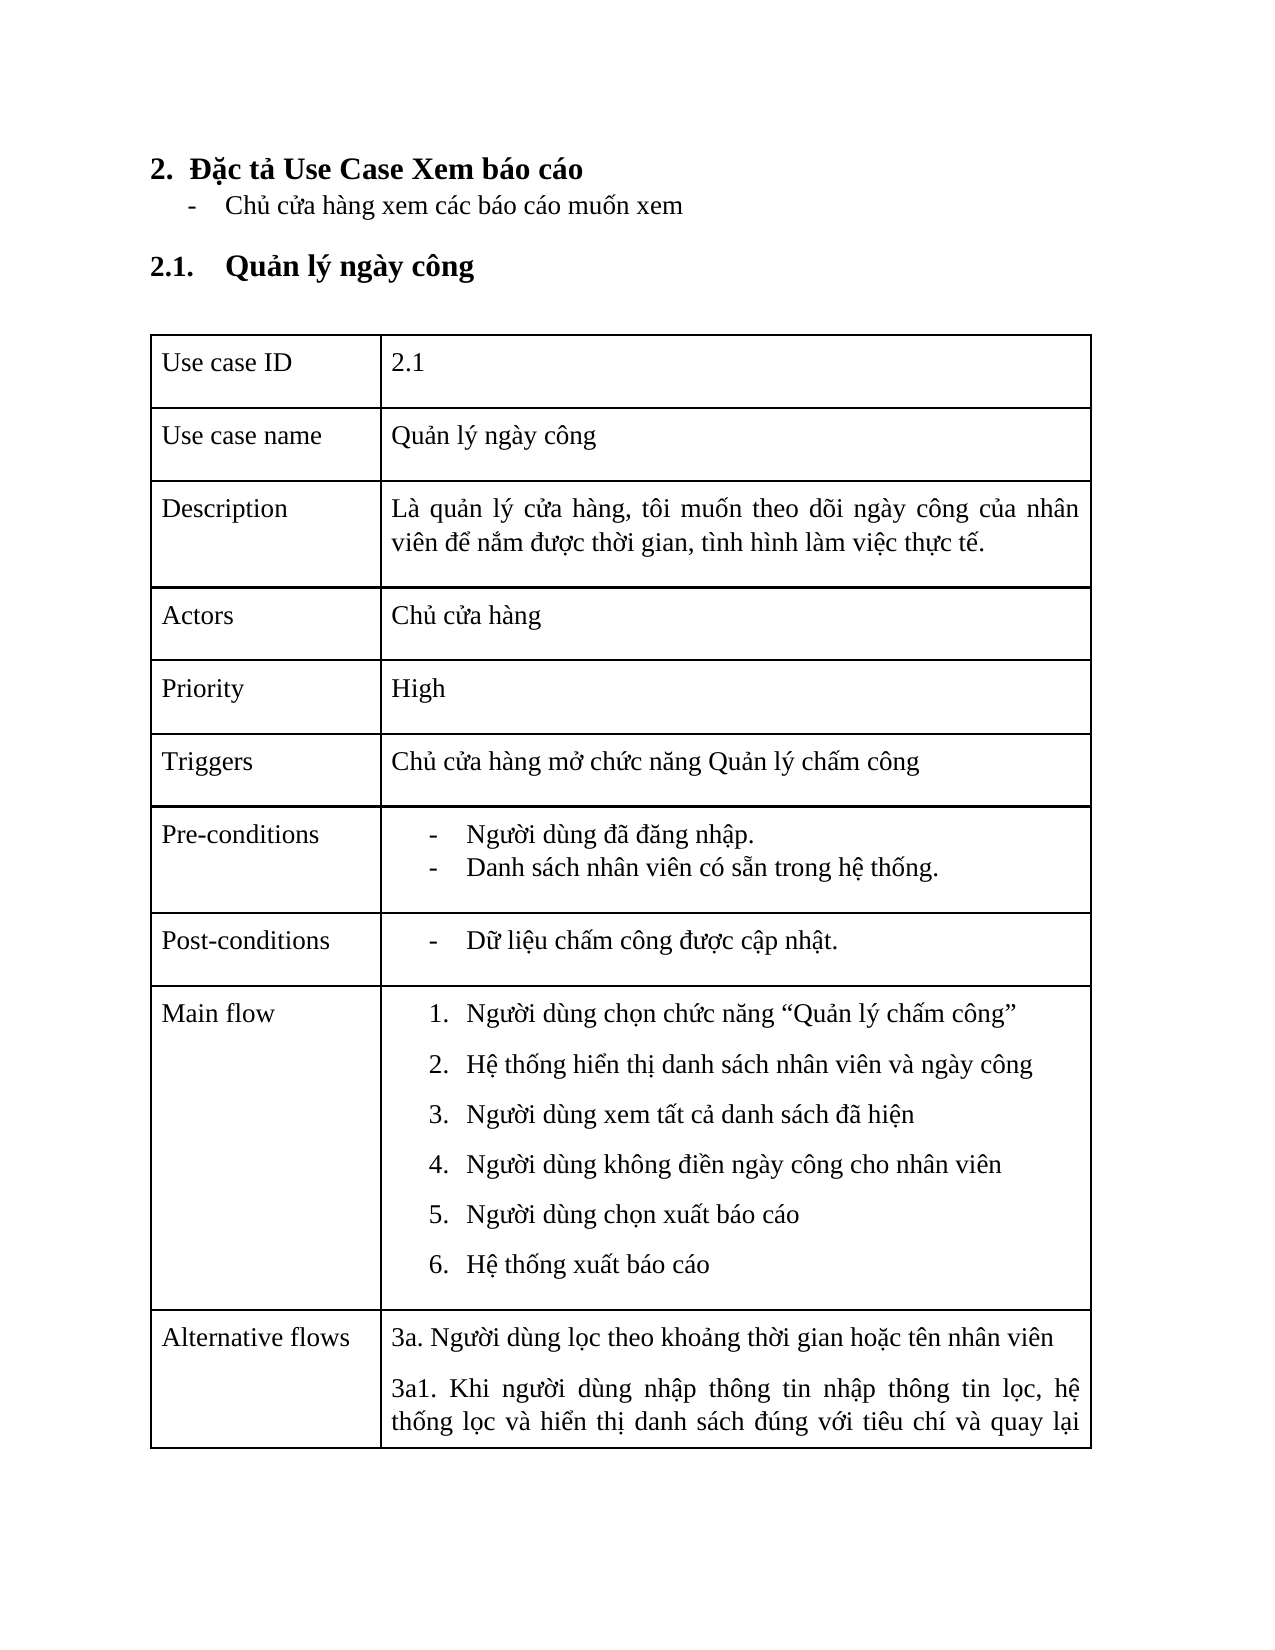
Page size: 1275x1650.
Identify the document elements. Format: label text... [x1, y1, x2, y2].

table_cell Priority [152, 661, 380, 732]
table_cell Người dùng đã đăng nhập. Danh sách nhân viên có sẵn trong hệ thống. [382, 808, 1090, 912]
table_cell Main flow [152, 987, 380, 1309]
table_header Use case ID [152, 336, 380, 407]
subtitle Đặc tả Use Case Xem báo cáo [150, 150, 1125, 186]
list Chủ cửa hàng xem các báo cáo muốn xem [187, 189, 1125, 220]
table_cell Là quản lý cửa hàng, tôi muốn theo dõi ngày công của nhân viên để nắm được thời gian, tình hình làm việc thực tế. [382, 482, 1090, 586]
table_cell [382, 1311, 1090, 1447]
table_cell Chủ cửa hàng mở chức năng Quản lý chấm công [382, 735, 1090, 805]
table_cell Triggers [152, 735, 380, 805]
table_cell Pre-conditions [152, 808, 380, 912]
table_header 2.1 [382, 336, 1090, 407]
table_cell Use case name [152, 409, 380, 480]
table_cell Post-conditions [152, 914, 380, 985]
table_cell Alternative flows [152, 1311, 380, 1447]
table_cell Dữ liệu chấm công được cập nhật. [382, 914, 1090, 985]
table_cell Người dùng chọn chức năng “Quản lý chấm công” Hệ thống hiển thị danh sách nhân viên và ngày công Người dùng xem tất cả danh sách đã hiện Người dùng không điền ngày công cho nhân viên Người dùng chọn xuất báo cáo Hệ thống xuất báo cáo [382, 987, 1090, 1309]
table_cell Description [152, 482, 380, 586]
table_cell Chủ cửa hàng [382, 589, 1090, 659]
table_cell Actors [152, 589, 380, 659]
subtitle Quản lý ngày công [150, 247, 1125, 283]
table_cell High [382, 661, 1090, 732]
table_cell Quản lý ngày công [382, 409, 1090, 480]
